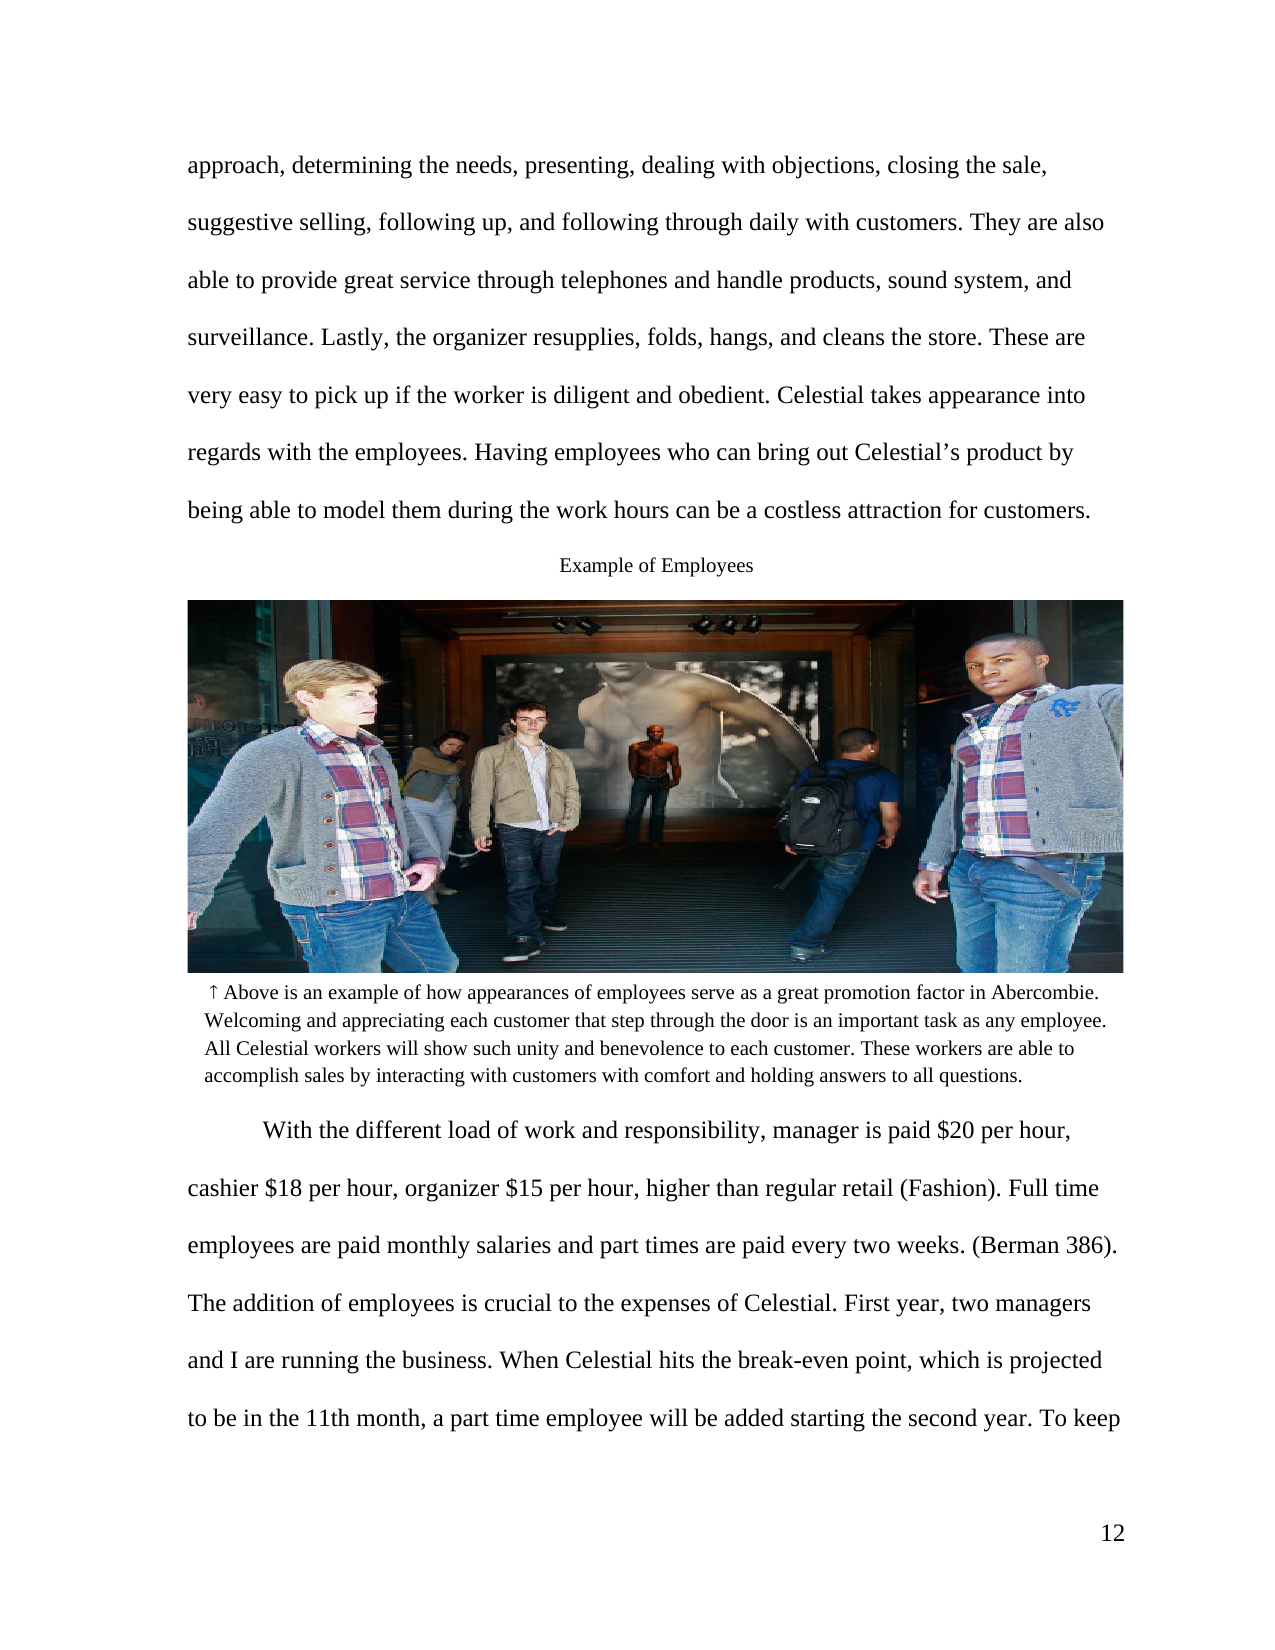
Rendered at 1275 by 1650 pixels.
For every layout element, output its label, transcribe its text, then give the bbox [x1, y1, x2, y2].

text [187, 150, 1125, 524]
picture [187, 600, 1124, 973]
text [187, 1116, 1125, 1432]
text Example of Employees [187, 552, 1125, 577]
